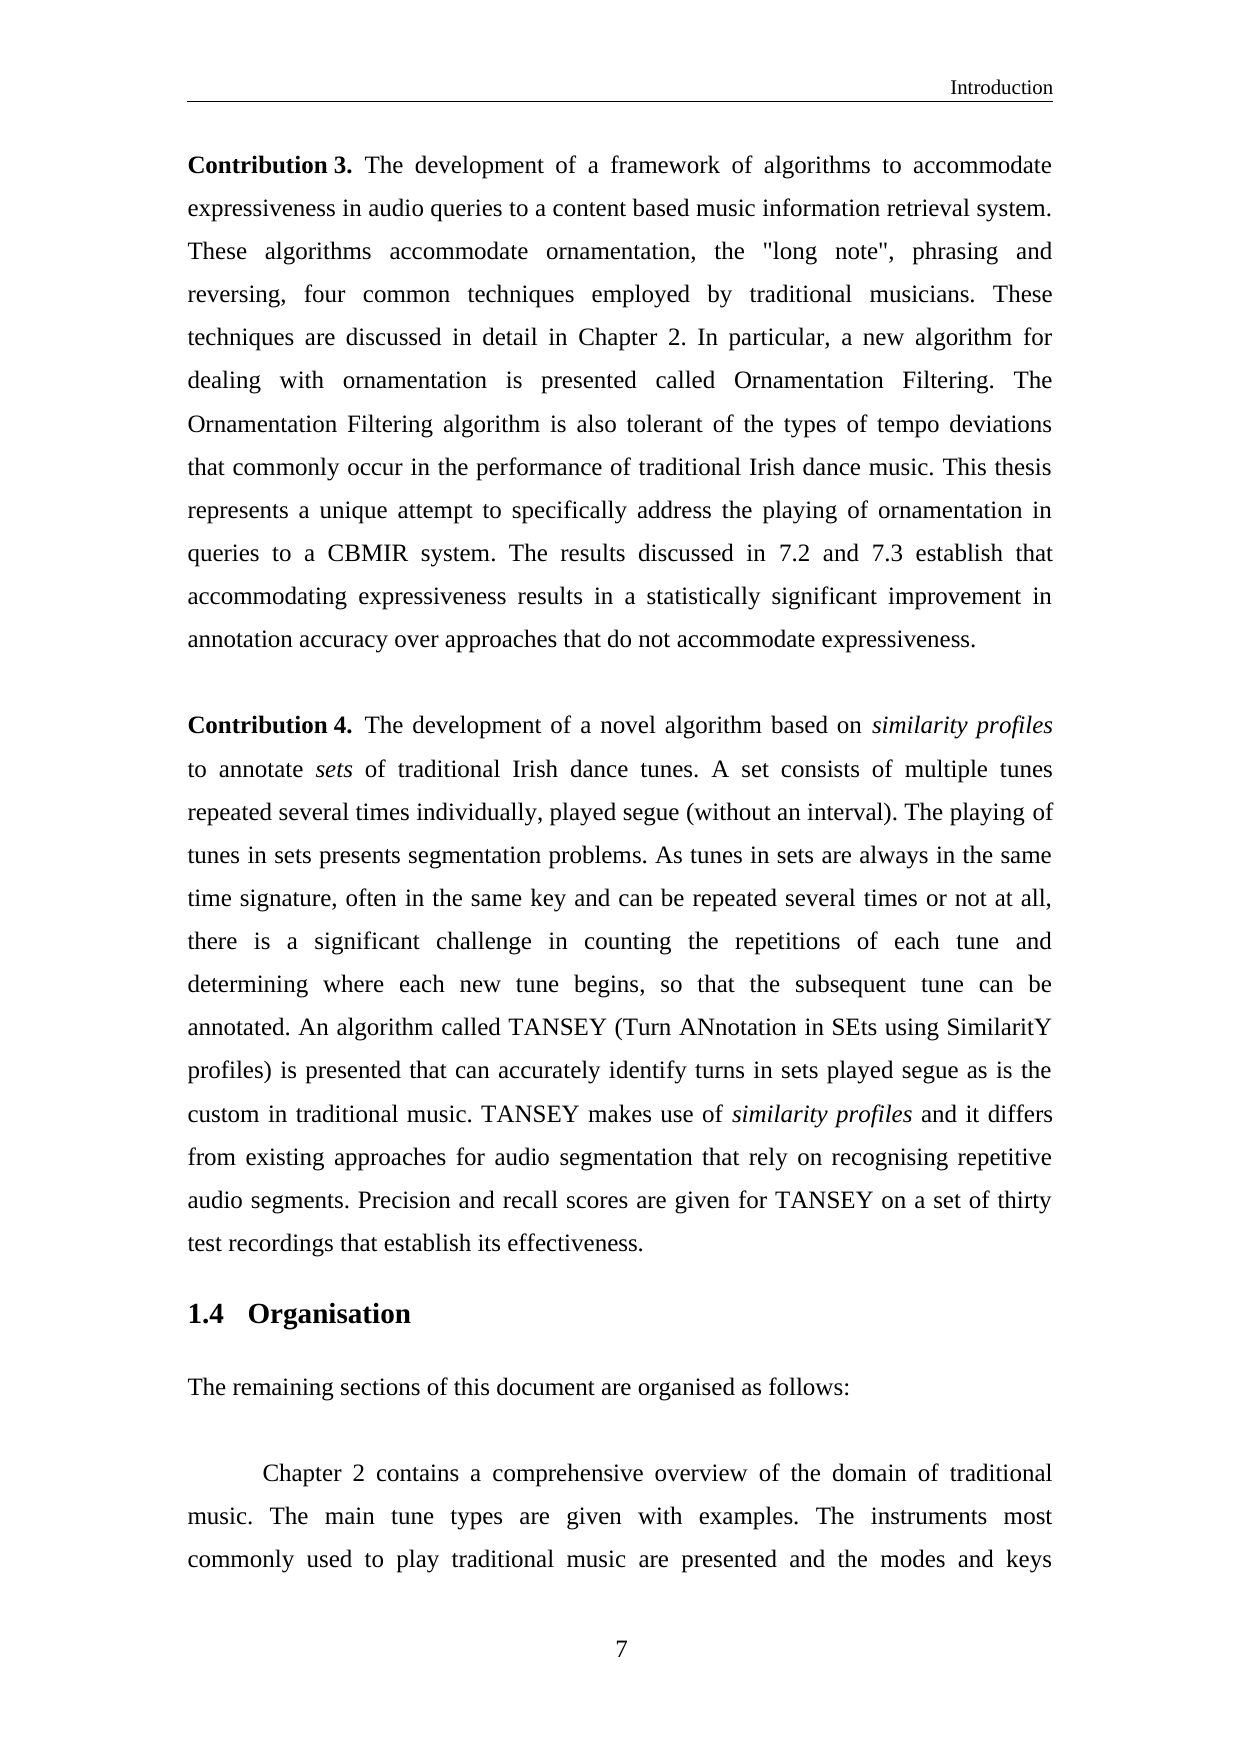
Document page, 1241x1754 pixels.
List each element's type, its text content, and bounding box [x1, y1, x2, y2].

list The development of a novel algorithm based on similarity profiles to annotate sets of traditional Irish dance tunes. A set consists of multiple tunes repeated several times individually, played segue (without an interval). The playing of tunes in sets presents segmentation problems. As tunes in sets are always in the same time signature, often in the same key and can be repeated several times or not at all, there is a significant challenge in counting the repetitions of each tune and determining where each new tune begins, so that the subsequent tune can be annotated. An algorithm called TANSEY (Turn ANnotation in SEts using SimilaritY profiles) is presented that can accurately identify turns in sets played segue as is the custom in traditional music. TANSEY makes use of similarity profiles and it differs from existing approaches for audio segmentation that rely on recognising repetitive audio segments. Precision and recall scores are given for TANSEY on a set of thirty test recordings that establish its effectiveness. [187, 711, 1053, 1257]
list The development of a framework of algorithms to accommodate expressiveness in audio queries to a content based music information retrieval system. These algorithms accommodate ornamentation, the "long note", phrasing and reversing, four common techniques employed by traditional musicians. These techniques are discussed in detail in Chapter 2. In particular, a new algorithm for dealing with ornamentation is presented called Ornamentation Filtering. The Ornamentation Filtering algorithm is also tolerant of the types of tempo deviations that commonly occur in the performance of traditional Irish dance music. This thesis represents a unique attempt to specifically address the playing of ornamentation in queries to a CBMIR system. The results discussed in 7.2 and 7.3 establish that accommodating expressiveness results in a statistically significant improvement in annotation accuracy over approaches that do not accommodate expressiveness. [187, 150, 1053, 653]
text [187, 1458, 1053, 1573]
subtitle Organisation [187, 1296, 1053, 1330]
text The remaining sections of this document are organised as follows: [187, 1372, 1053, 1400]
